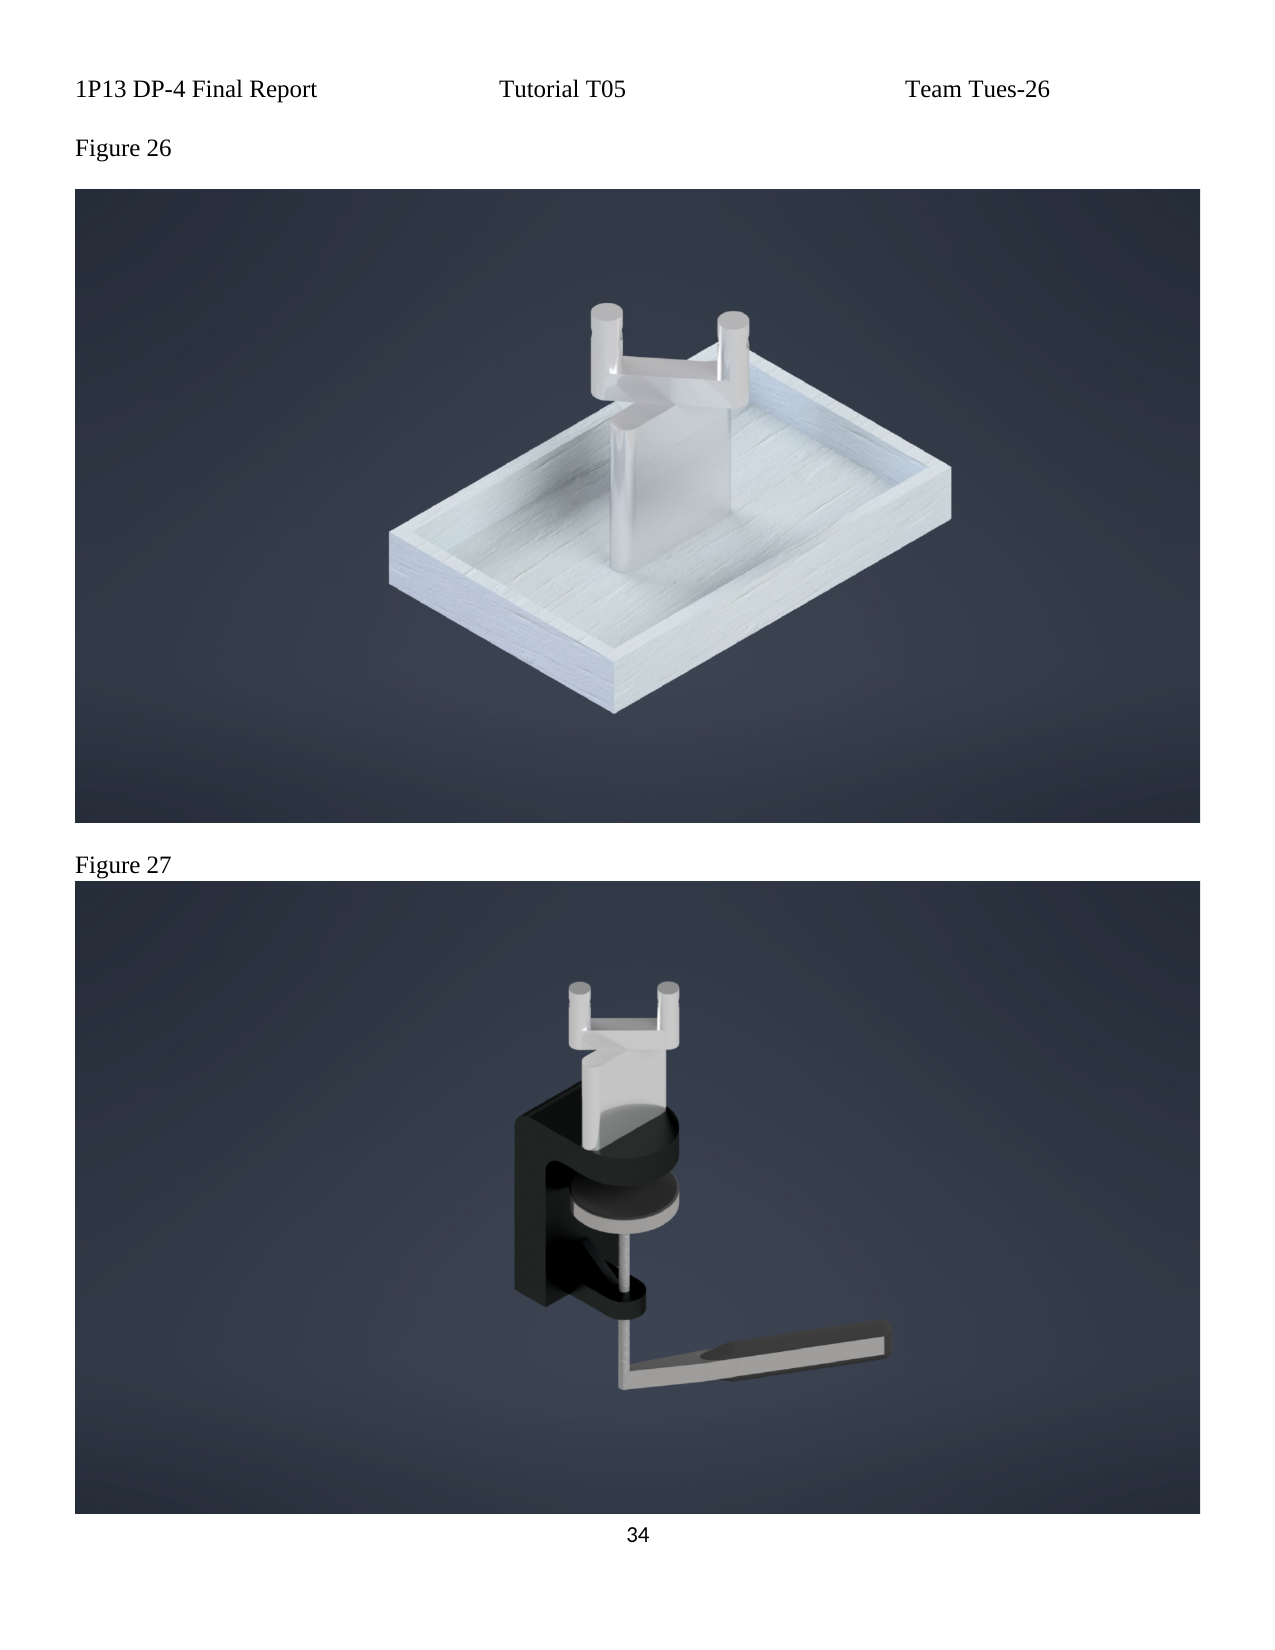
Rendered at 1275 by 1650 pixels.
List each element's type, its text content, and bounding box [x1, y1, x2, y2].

picture [75, 881, 1200, 1514]
text Figure 26 [75, 133, 1200, 162]
picture [75, 189, 1200, 823]
text Figure 27 [75, 850, 1200, 879]
